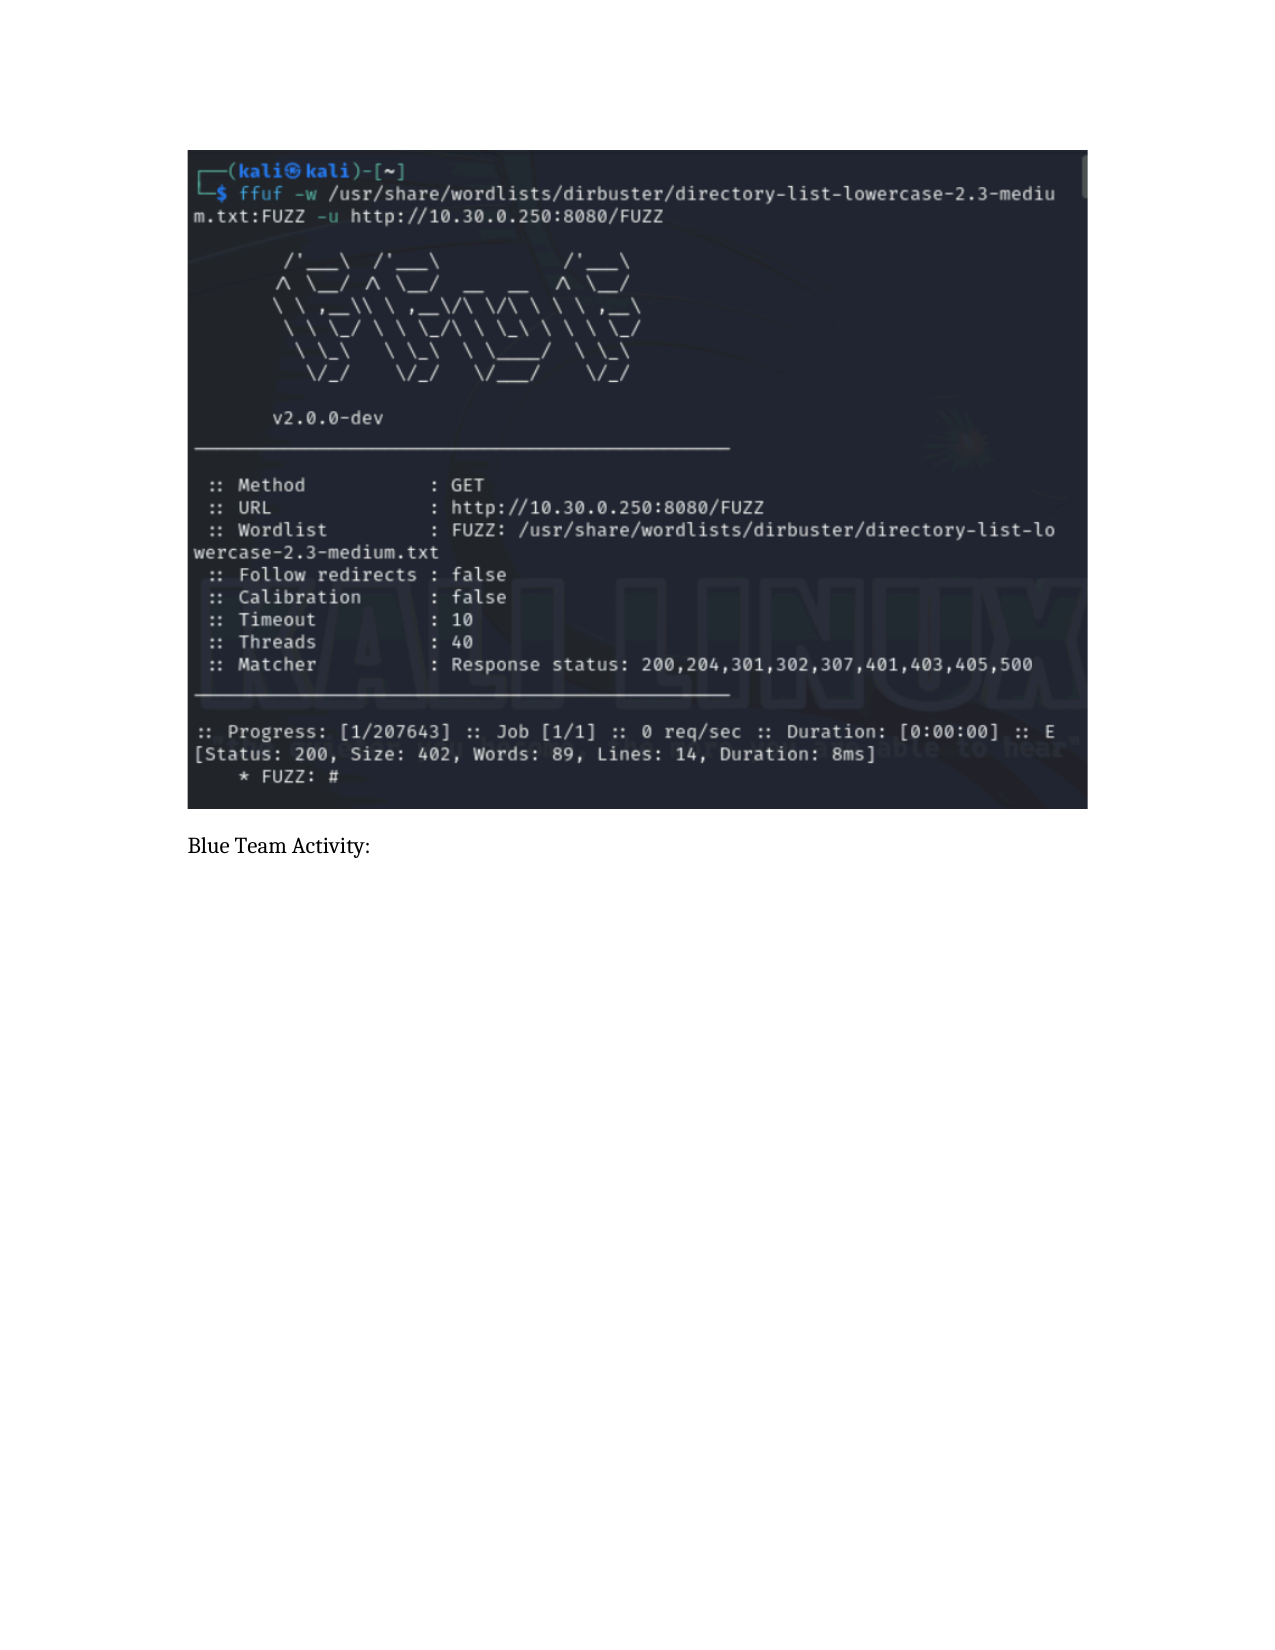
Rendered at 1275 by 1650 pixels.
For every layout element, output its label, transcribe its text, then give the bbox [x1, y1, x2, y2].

text Blue Team Activity: [187, 833, 1087, 859]
picture [187, 150, 1088, 809]
